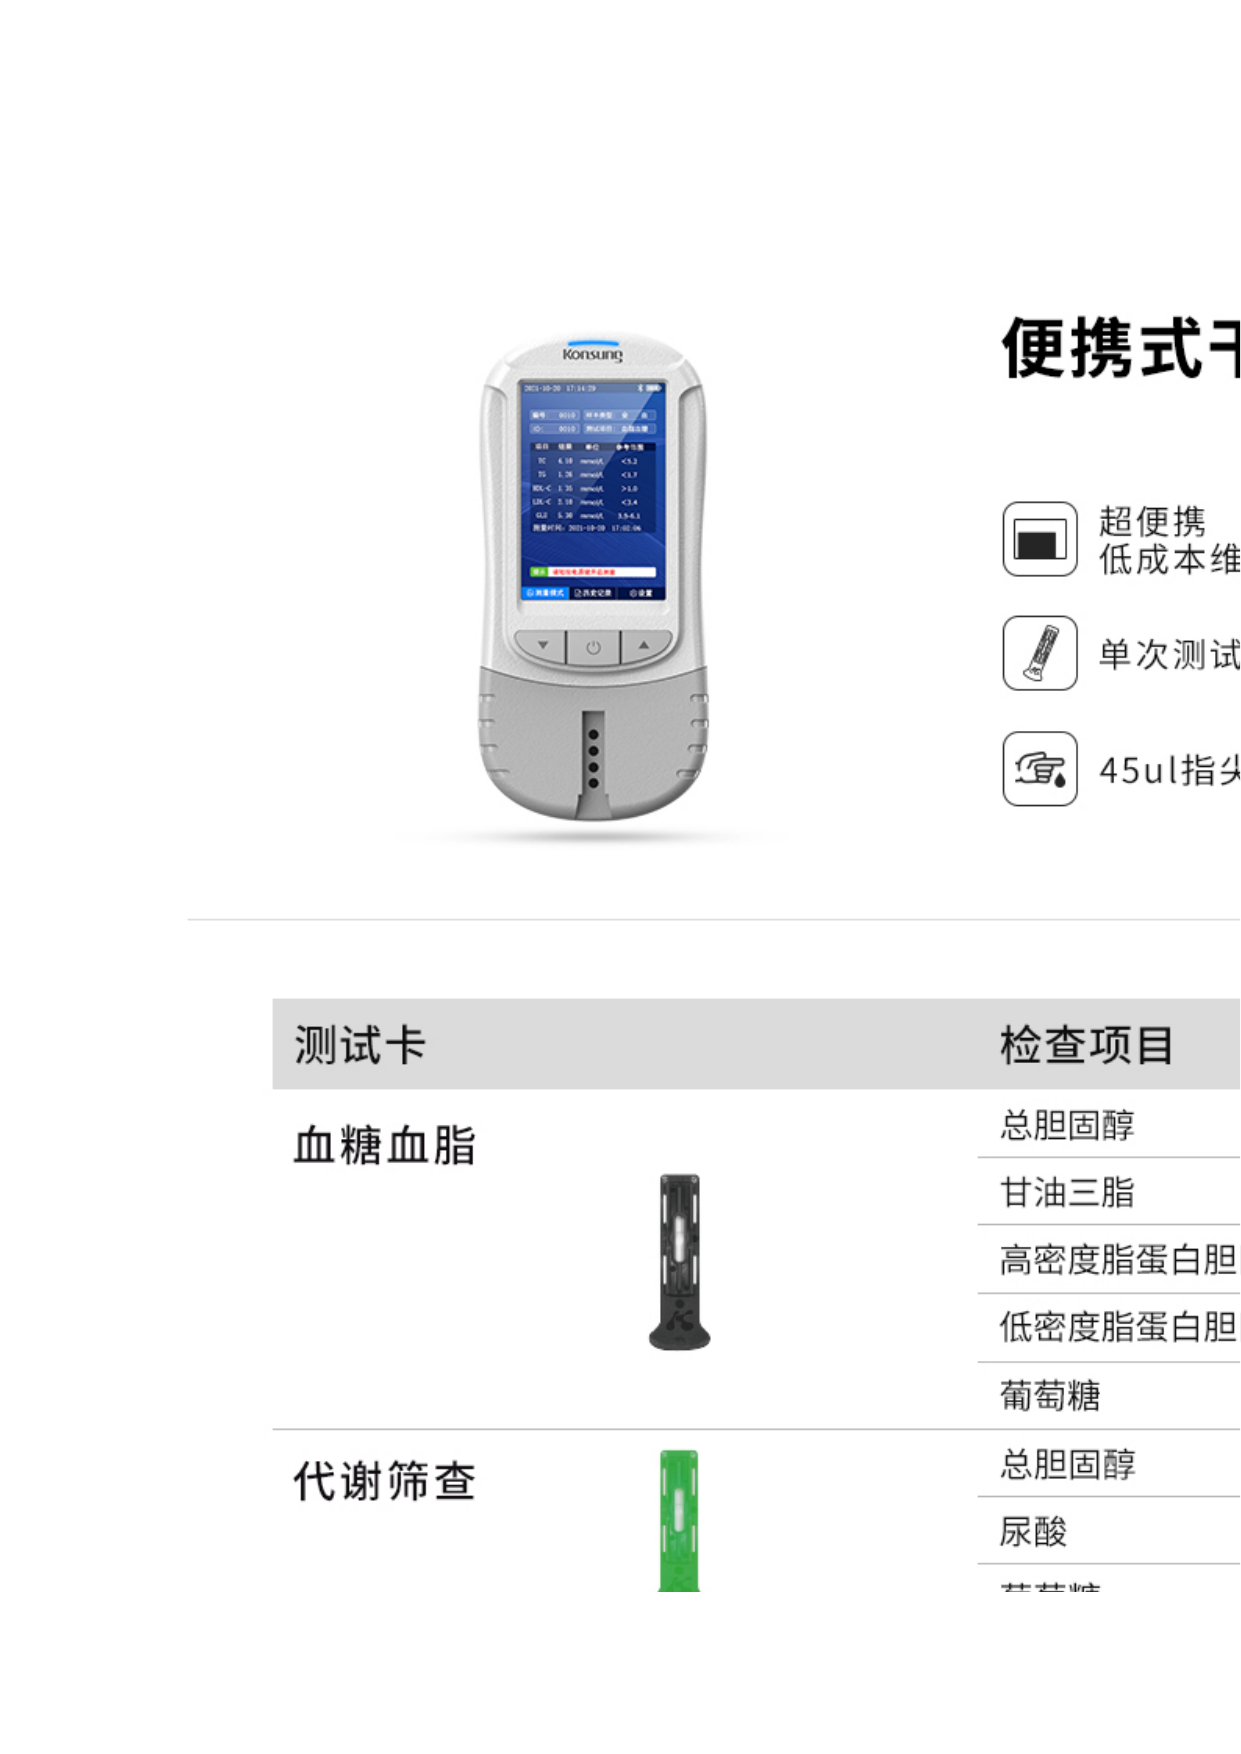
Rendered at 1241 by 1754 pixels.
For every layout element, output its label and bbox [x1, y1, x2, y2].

picture [187, 162, 1241, 1592]
